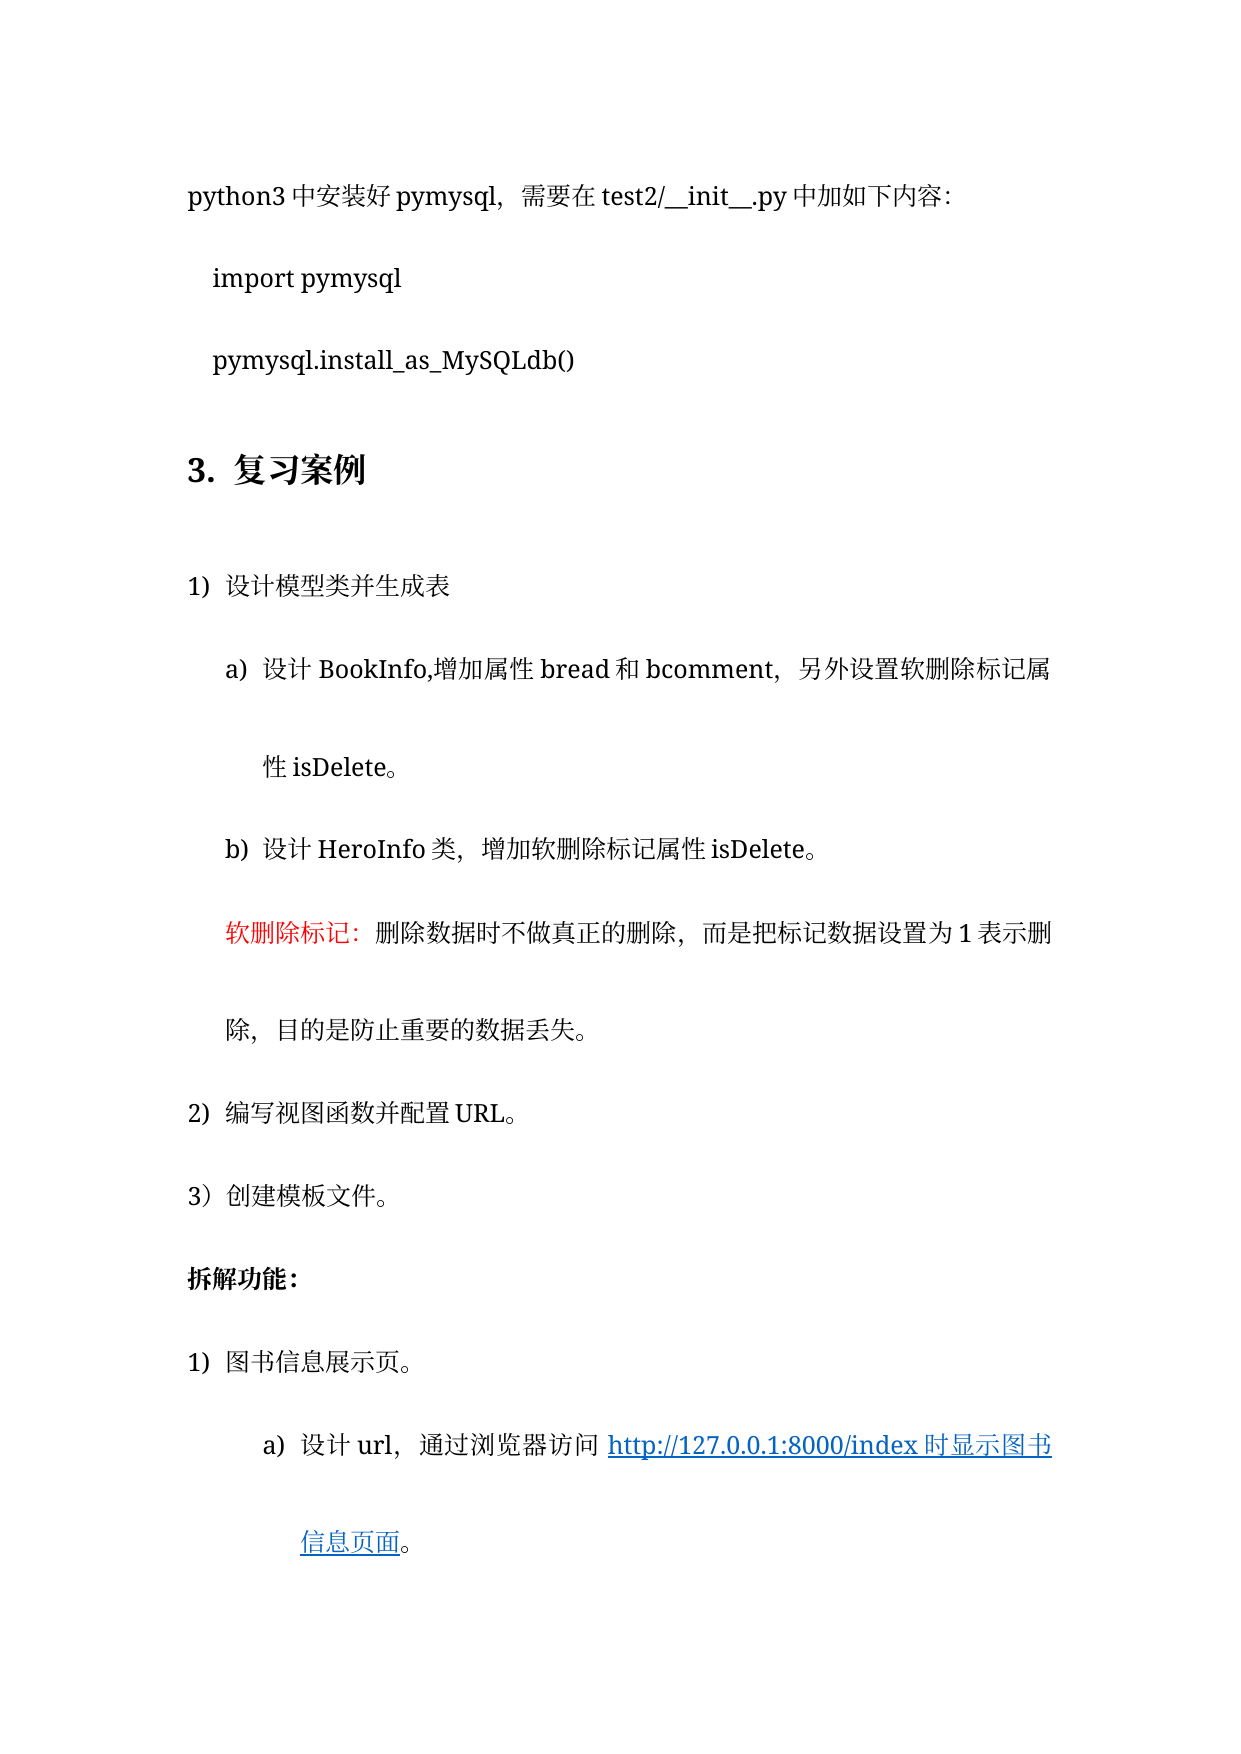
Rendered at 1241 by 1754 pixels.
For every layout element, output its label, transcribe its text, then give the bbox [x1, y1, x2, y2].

list 设计url，通过浏览器访问 http://127.0.0.1:8000/index时显示图书信息页面。 [262, 1411, 1053, 1574]
subtitle 复习案例 [187, 436, 1053, 501]
text import pymysql [212, 245, 1053, 310]
text 3）创建模板文件。 [187, 1162, 1053, 1227]
list 图书信息展示页。 [187, 1328, 1053, 1393]
list 软删除标记：删除数据时不做真正的删除，而是把标记数据设置为1表示删除，目的是防止重要的数据丢失。 [225, 899, 1053, 1061]
text python3中安装好pymysql，需要在test2/__init__.py中加如下内容： [187, 162, 1053, 227]
text 拆解功能： [187, 1245, 1053, 1310]
list 设计模型类并生成表 [187, 552, 1053, 617]
text pymysql.install_as_MySQLdb() [212, 327, 1053, 392]
list 设计BookInfo,增加属性bread和bcomment，另外设置软删除标记属性isDelete。 [225, 635, 1053, 798]
list 编写视图函数并配置URL。 [187, 1079, 1053, 1144]
list 设计HeroInfo类，增加软删除标记属性isDelete。 [225, 816, 1053, 881]
